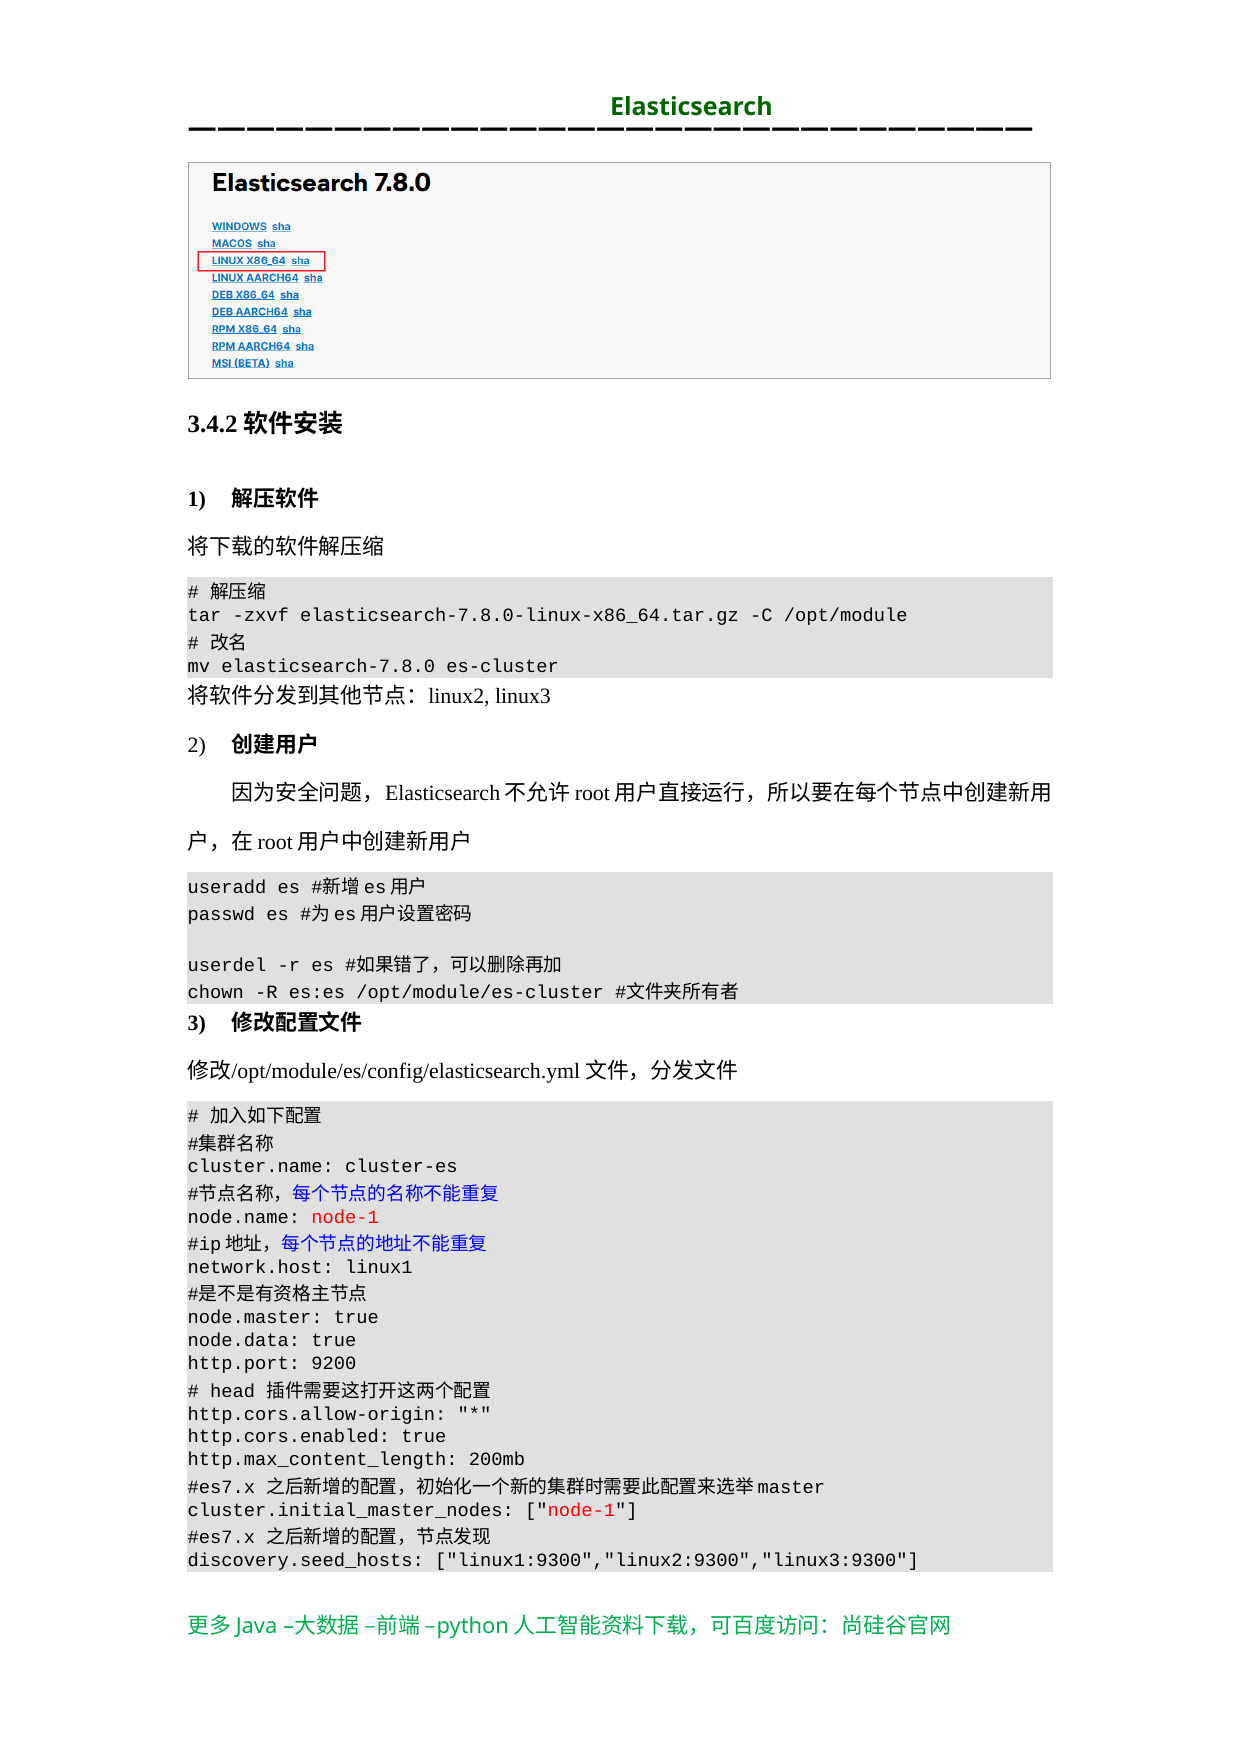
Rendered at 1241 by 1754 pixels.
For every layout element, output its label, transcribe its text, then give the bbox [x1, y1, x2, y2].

text 因为安全问题，Elasticsearch不允许root用户直接运行，所以要在每个节点中创建新用户，在root用户中创建新用户 [187, 774, 1053, 856]
text tar -zxvf elasticsearch-7.8.0-linux-x86_64.tar.gz -C /opt/module [187, 604, 1053, 627]
text useradd es #新增es用户 [187, 872, 1053, 899]
text chown -R es:es /opt/module/es-cluster #文件夹所有者 [187, 977, 1053, 1004]
text discovery.seed_hosts: ["linux1:9300","linux2:9300","linux3:9300"] [187, 1549, 1053, 1572]
text http.max_content_length: 200mb [187, 1448, 1053, 1471]
text #es7.x 之后新增的配置，节点发现 [187, 1522, 1053, 1549]
list 修改配置文件 [144, 1004, 1053, 1037]
text 将下载的软件解压缩 [187, 529, 1053, 561]
text # 改名 [187, 627, 1053, 655]
text cluster.name: cluster-es [187, 1156, 1053, 1178]
text http.cors.enabled: true [187, 1426, 1053, 1448]
text cluster.initial_master_nodes: ["node-1"] [187, 1499, 1053, 1522]
text # 加入如下配置 [187, 1101, 1053, 1128]
text #ip地址，每个节点的地址不能重复 [187, 1229, 1053, 1256]
subtitle 3.4.2 软件安装 [187, 389, 1053, 454]
text http.port: 9200 [187, 1352, 1053, 1375]
text node.name: node-1 [187, 1206, 1053, 1229]
text #es7.x 之后新增的配置，初始化一个新的集群时需要此配置来选举master [187, 1471, 1053, 1499]
text network.host: linux1 [187, 1256, 1053, 1279]
text node.master: true [187, 1306, 1053, 1329]
text # head 插件需要这打开这两个配置 [187, 1375, 1053, 1403]
text 将软件分发到其他节点：linux2, linux3 [187, 678, 1053, 710]
text #节点名称，每个节点的名称不能重复 [187, 1178, 1053, 1206]
text 修改/opt/module/es/config/elasticsearch.yml文件，分发文件 [187, 1052, 1053, 1085]
text node.data: true [187, 1329, 1053, 1352]
list 创建用户 [144, 726, 1053, 759]
text #集群名称 [187, 1128, 1053, 1156]
picture [189, 163, 1050, 378]
text # 解压缩 [187, 577, 1053, 604]
text userdel -r es #如果错了，可以删除再加 [187, 949, 1053, 977]
text http.cors.allow-origin: "*" [187, 1403, 1053, 1426]
text #是不是有资格主节点 [187, 1279, 1053, 1306]
text mv elasticsearch-7.8.0 es-cluster [187, 655, 1053, 678]
text passwd es #为es用户设置密码 [187, 899, 1053, 926]
list 解压软件 [144, 481, 1053, 513]
